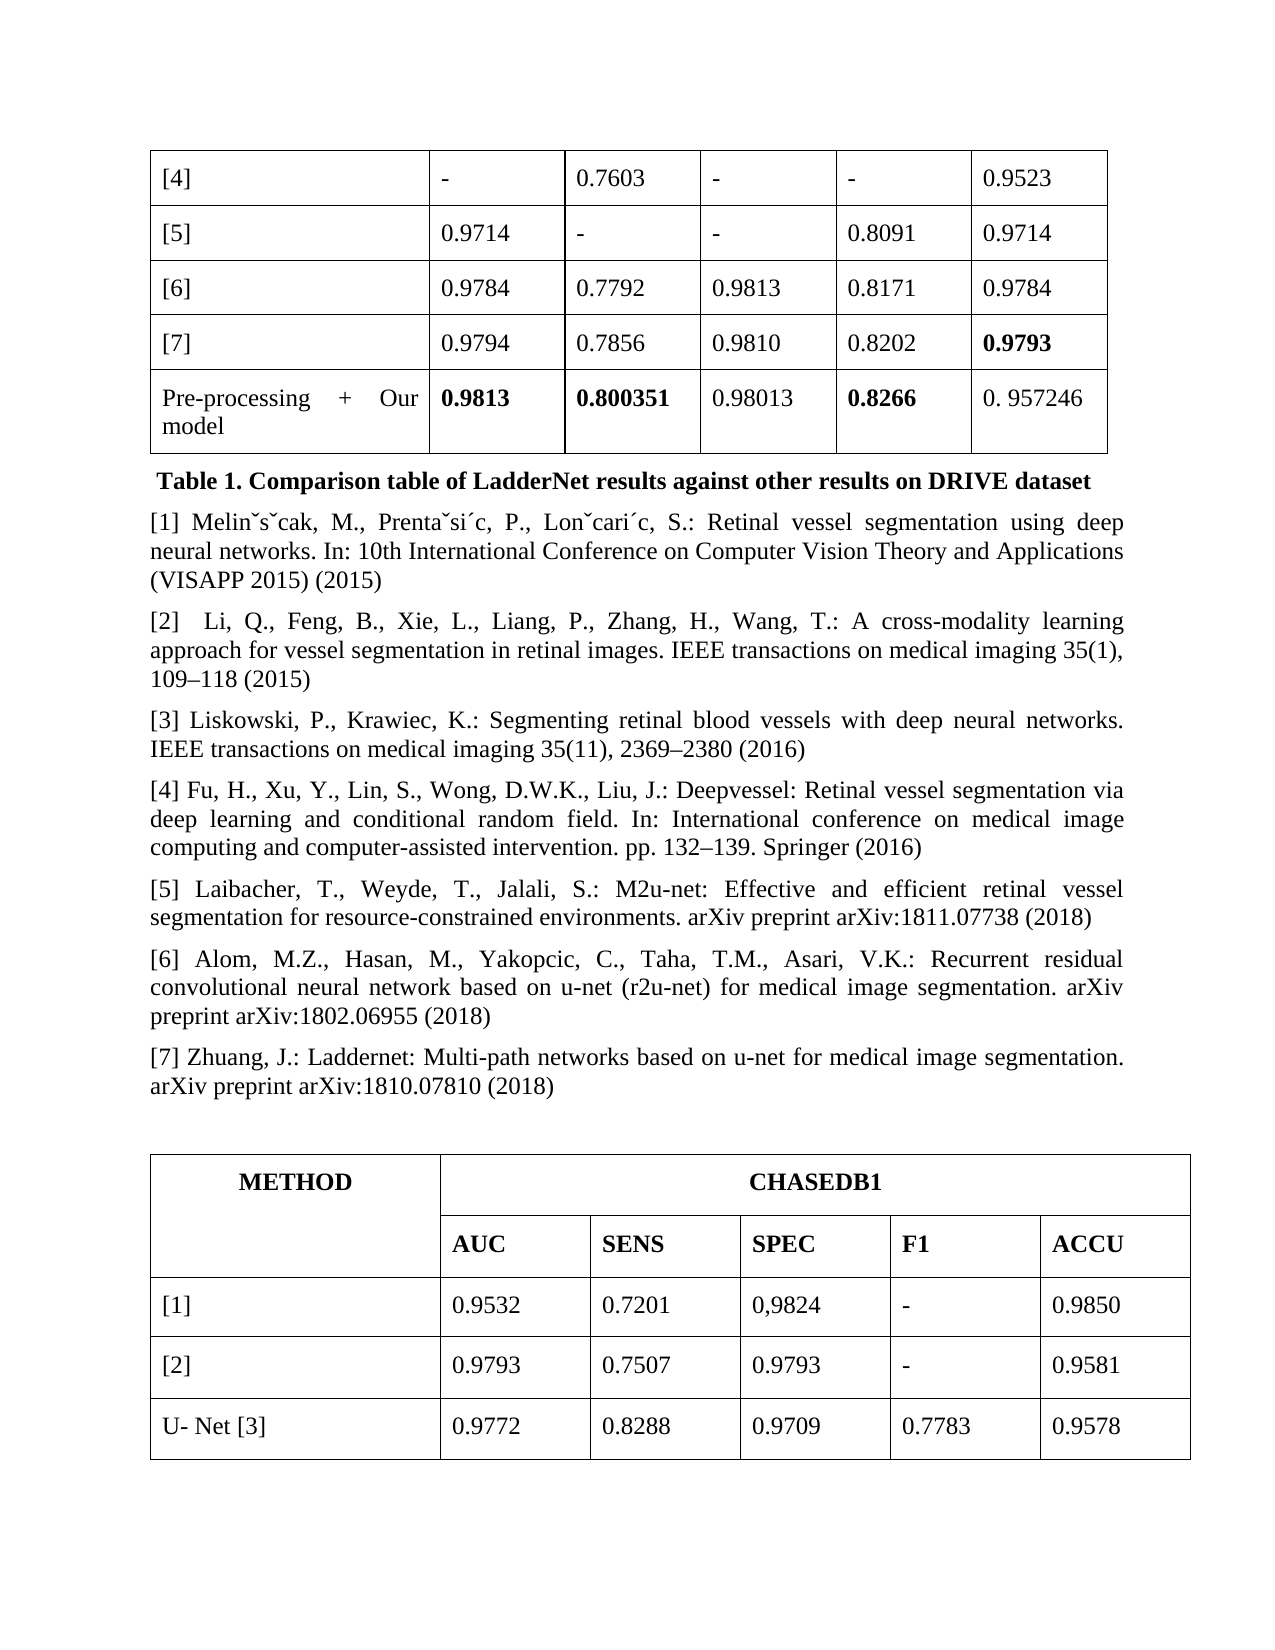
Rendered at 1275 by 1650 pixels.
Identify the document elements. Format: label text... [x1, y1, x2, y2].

table_cell 0.9532 [441, 1278, 590, 1336]
table_cell SENS [591, 1216, 740, 1277]
table_cell 0.9793 [441, 1337, 590, 1398]
table_cell F1 [891, 1216, 1040, 1277]
text Table 1. Comparison table of LadderNet results against other results on DRIVE dataset [150, 466, 1125, 495]
table_cell Pre-processing + Our model [151, 370, 429, 453]
table_cell 0.9709 [741, 1399, 890, 1459]
table_cell - [430, 151, 564, 205]
table_cell 0.8266 [837, 370, 971, 453]
table_cell 0.7783 [891, 1399, 1040, 1459]
table_cell - [891, 1278, 1040, 1336]
table_cell 0. 957246 [972, 370, 1107, 453]
text [1] Melinˇsˇcak, M., Prentaˇsi´c, P., Lonˇcari´c, S.: Retinal vessel segmentation using deep neural networks. In: 10th International Conference on Computer Vision Theory and Applications (VISAPP 2015) (2015) [150, 507, 1125, 594]
table_cell 0.9714 [972, 206, 1107, 259]
table_cell 0.7792 [566, 261, 700, 314]
table_cell 0.8202 [837, 315, 971, 369]
table_cell 0.8288 [591, 1399, 740, 1459]
table_header CHASEDB1 [441, 1155, 1190, 1215]
table_cell 0,9824 [741, 1278, 890, 1336]
table_cell 0.7507 [591, 1337, 740, 1398]
table_cell - [701, 151, 836, 205]
table_cell [7] [151, 315, 429, 369]
table_header METHOD [151, 1155, 440, 1277]
table_cell 0.9810 [701, 315, 836, 369]
table_cell 0.98013 [701, 370, 836, 453]
table_cell 0.800351 [566, 370, 700, 453]
table_cell 0.9813 [701, 261, 836, 314]
text [2] Li, Q., Feng, B., Xie, L., Liang, P., Zhang, H., Wang, T.: A cross-modality learning approach for vessel segmentation in retinal images. IEEE transactions on medical imaging 35(1), 109–118 (2015) [150, 606, 1125, 692]
table_cell 0.9578 [1041, 1399, 1190, 1459]
table_cell ACCU [1041, 1216, 1190, 1277]
table_cell [5] [151, 206, 429, 259]
table_cell 0.7856 [566, 315, 700, 369]
text [3] Liskowski, P., Krawiec, K.: Segmenting retinal blood vessels with deep neural networks. IEEE transactions on medical imaging 35(11), 2369–2380 (2016) [150, 705, 1125, 762]
table_cell - [701, 206, 836, 259]
text [6] Alom, M.Z., Hasan, M., Yakopcic, C., Taha, T.M., Asari, V.K.: Recurrent residual convolutional neural network based on u-net (r2u-net) for medical image segmentation. arXiv preprint arXiv:1802.06955 (2018) [150, 944, 1125, 1030]
table_cell 0.7201 [591, 1278, 740, 1336]
table_cell 0.9523 [972, 151, 1107, 205]
table_cell [4] [151, 151, 429, 205]
table_cell 0.9714 [430, 206, 564, 259]
text [4] Fu, H., Xu, Y., Lin, S., Wong, D.W.K., Liu, J.: Deepvessel: Retinal vessel segmentation via deep learning and conditional random field. In: International conference on medical image computing and computer-assisted intervention. pp. 132–139. Springer (2016) [150, 775, 1125, 861]
table_cell [6] [151, 261, 429, 314]
table_cell 0.8091 [837, 206, 971, 259]
table_cell 0.9794 [430, 315, 564, 369]
table_cell - [891, 1337, 1040, 1398]
table_cell 0.9784 [972, 261, 1107, 314]
table_cell U- Net [3] [151, 1399, 440, 1459]
text [5] Laibacher, T., Weyde, T., Jalali, S.: M2u-net: Effective and efficient retinal vessel segmentation for resource-constrained environments. arXiv preprint arXiv:1811.07738 (2018) [150, 874, 1125, 931]
table_cell AUC [441, 1216, 590, 1277]
table_cell [1] [151, 1278, 440, 1336]
table_cell 0.9793 [741, 1337, 890, 1398]
text [7] Zhuang, J.: Laddernet: Multi-path networks based on u-net for medical image segmentation. arXiv preprint arXiv:1810.07810 (2018) [150, 1042, 1125, 1100]
table_cell 0.9772 [441, 1399, 590, 1459]
table_cell [2] [151, 1337, 440, 1398]
table_cell 0.7603 [566, 151, 700, 205]
table_cell 0.9850 [1041, 1278, 1190, 1336]
table_cell 0.9793 [972, 315, 1107, 369]
table_cell - [837, 151, 971, 205]
table_cell 0.9784 [430, 261, 564, 314]
table_cell 0.9813 [430, 370, 564, 453]
table_cell 0.8171 [837, 261, 971, 314]
table_cell - [566, 206, 700, 259]
table_cell 0.9581 [1041, 1337, 1190, 1398]
table_cell SPEC [741, 1216, 890, 1277]
